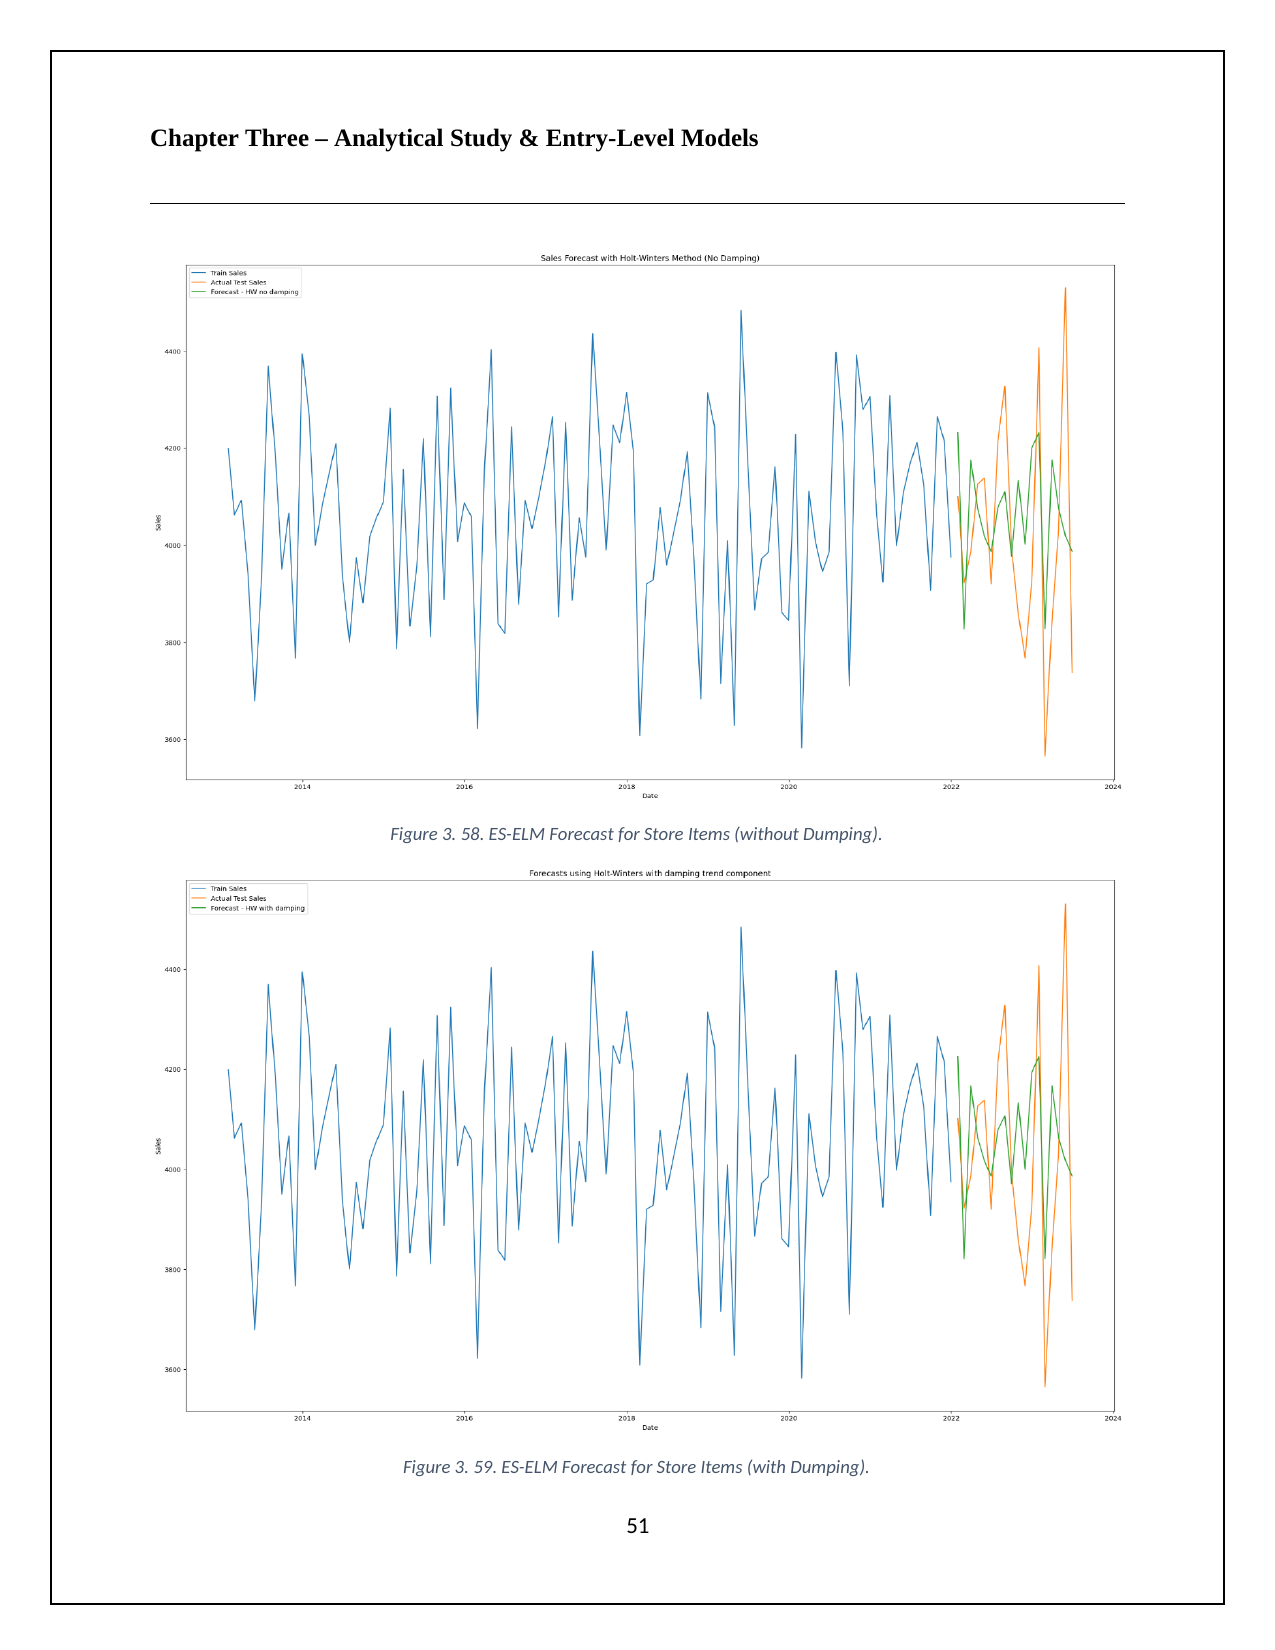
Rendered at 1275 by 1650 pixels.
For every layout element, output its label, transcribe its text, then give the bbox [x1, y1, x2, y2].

text Figure 3. 59. ES-ELM Forecast for Store Items (with Dumping). [150, 1455, 1125, 1478]
picture [150, 865, 1125, 1435]
picture [150, 250, 1125, 803]
text Figure 3. 58. ES-ELM Forecast for Store Items (without Dumping). [150, 822, 1125, 845]
